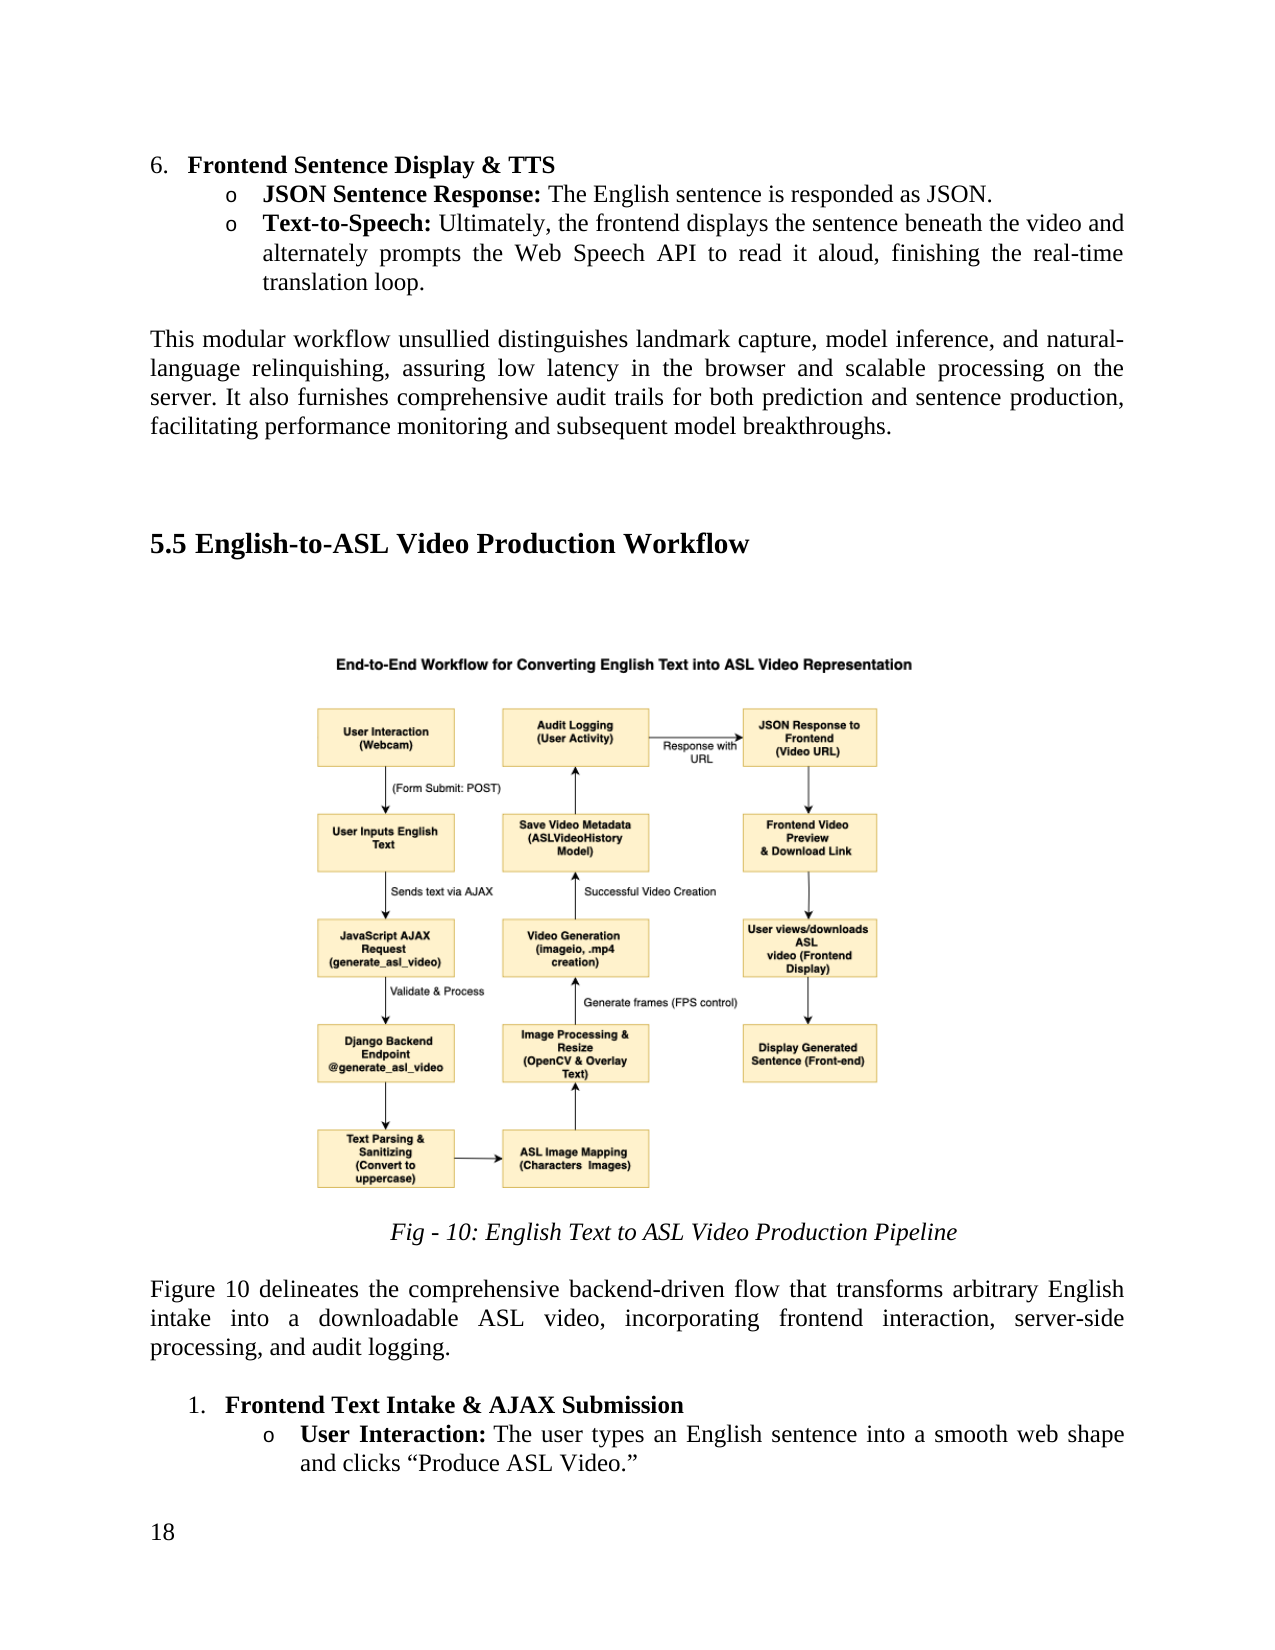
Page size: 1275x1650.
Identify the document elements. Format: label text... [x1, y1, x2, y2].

list JSON Sentence Response: The English sentence is responded as JSON. [225, 179, 1125, 208]
list User Interaction: The user types an English sentence into a smooth web shape and clicks “Produce ASL Video.” [262, 1419, 1125, 1477]
list Text-to-Speech: Ultimately, the frontend displays the sentence beneath the video and alternately prompts the Web Speech API to read it aloud, finishing the real-time translation loop. [225, 208, 1125, 295]
list Frontend Text Intake & AJAX Submission [187, 1390, 1125, 1419]
text Figure 10 delineates the comprehensive backend-driven flow that transforms arbitrary English intake into a downloadable ASL video, incorporating frontend interaction, server-side processing, and audit logging. [150, 1274, 1125, 1361]
text Fig - 10: English Text to ASL Video Production Pipeline [225, 1217, 1125, 1245]
picture [311, 652, 1039, 1188]
list Frontend Sentence Display & TTS [150, 150, 1125, 179]
text This modular workflow unsullied distinguishes landmark capture, model inference, and natural-language relinquishing, assuring low latency in the browser and scalable processing on the server. It also furnishes comprehensive audit trails for both prediction and sentence production, facilitating performance monitoring and subsequent model breakthroughs. [150, 324, 1125, 439]
list English-to-ASL Video Production Workflow [150, 527, 1125, 560]
